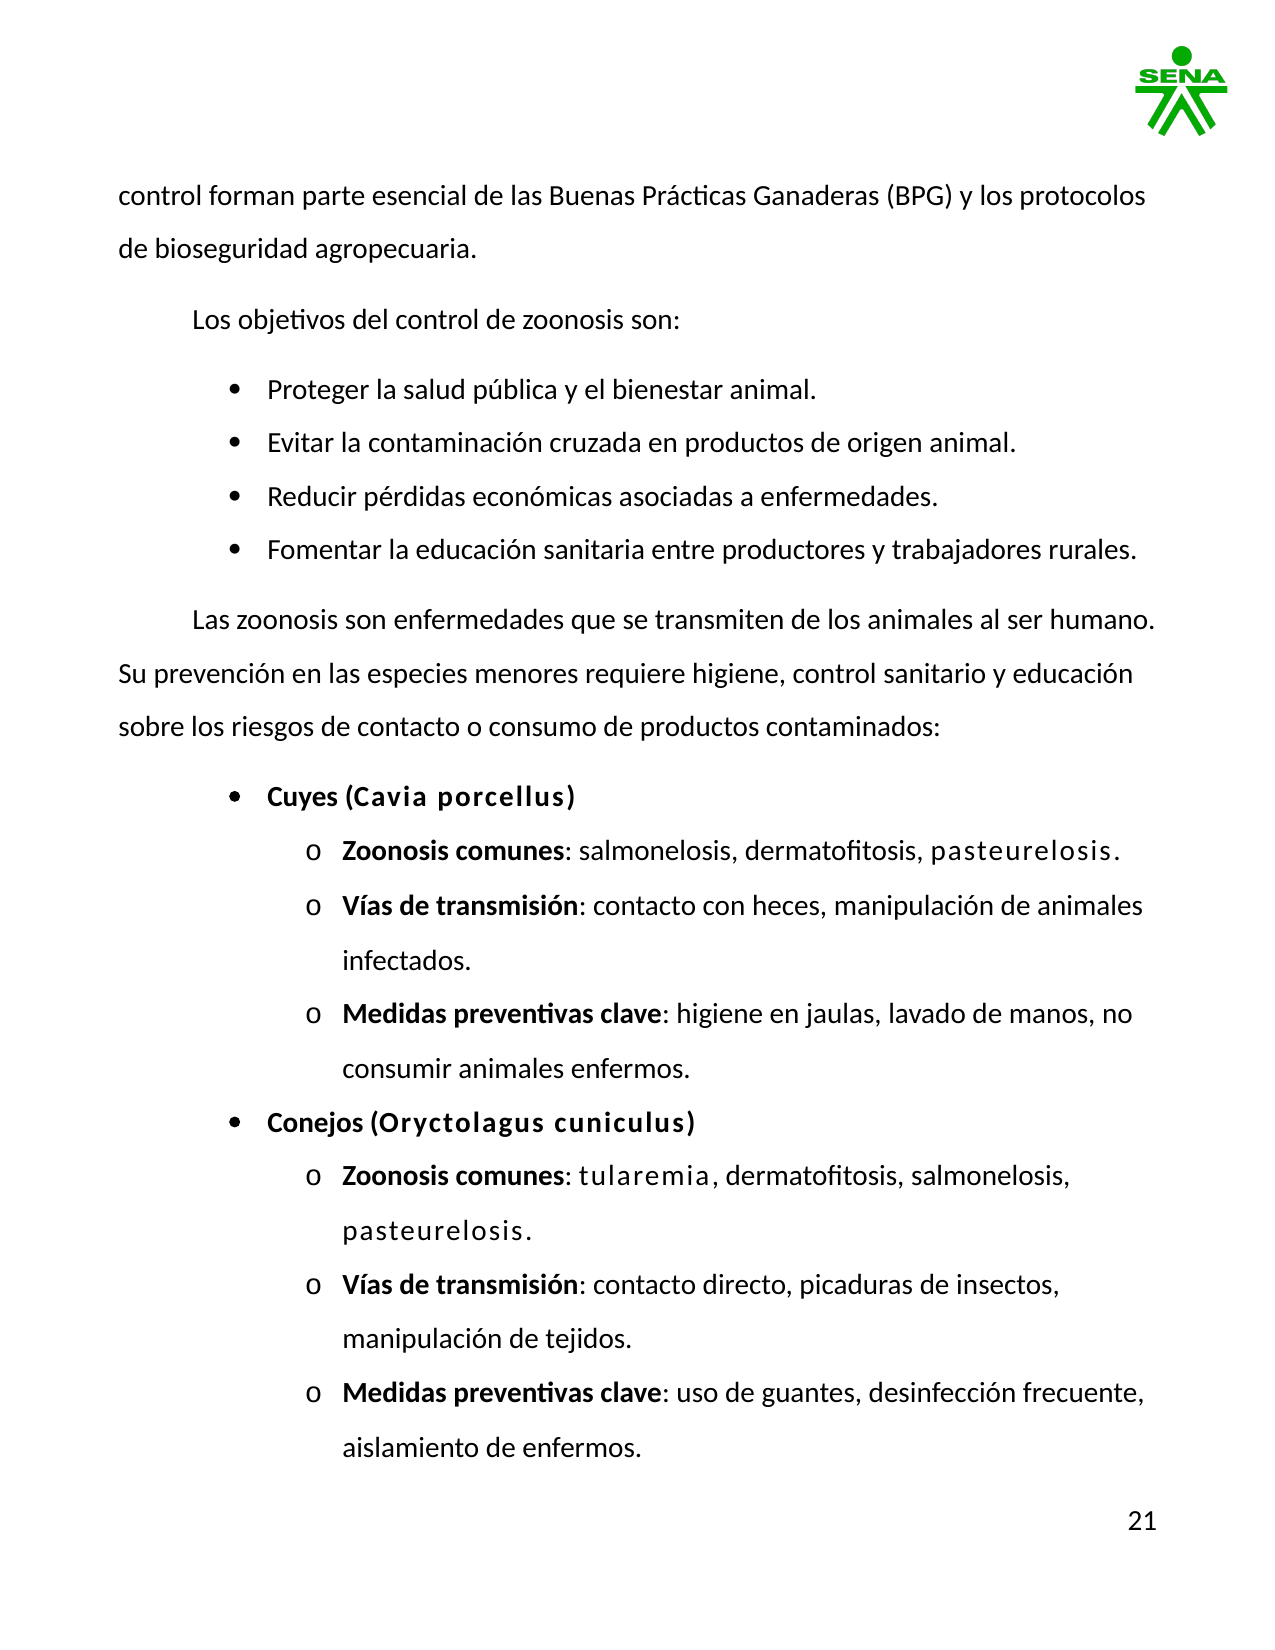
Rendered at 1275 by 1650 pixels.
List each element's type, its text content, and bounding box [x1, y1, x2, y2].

list Reducir pérdidas económicas asociadas a enfermedades. [229, 478, 1157, 513]
list Evitar la contaminación cruzada en productos de origen animal. [229, 424, 1157, 460]
picture [1135, 46, 1228, 136]
text Los objetivos del control de zoonosis son: [118, 301, 1157, 336]
text Las zoonosis son enfermedades que se transmiten de los animales al ser humano. Su prevención en las especies menores requiere higiene, control sanitario y educación sobre los riesgos de contacto o consumo de productos contaminados: [118, 601, 1157, 744]
list Medidas preventivas clave: higiene en jaulas, lavado de manos, no consumir animales enfermos. [304, 996, 1157, 1086]
list Zoonosis comunes: salmonelosis, dermatofitosis, pasteurelosis. [304, 832, 1157, 869]
list Proteger la salud pública y el bienestar animal. [229, 371, 1157, 406]
list Zoonosis comunes: tularemia, dermatofitosis, salmonelosis, pasteurelosis. [304, 1157, 1157, 1248]
list Vías de transmisión: contacto con heces, manipulación de animales infectados. [304, 887, 1157, 978]
list Medidas preventivas clave: uso de guantes, desinfección frecuente, aislamiento de enfermos. [304, 1374, 1157, 1464]
list Fomentar la educación sanitaria entre productores y trabajadores rurales. [229, 531, 1157, 567]
list Vías de transmisión: contacto directo, picaduras de insectos, manipulación de tejidos. [304, 1266, 1157, 1356]
list Cuyes (Cavia porcellus) [229, 778, 1157, 814]
list Conejos (Oryctolagus cuniculus) [229, 1104, 1157, 1139]
